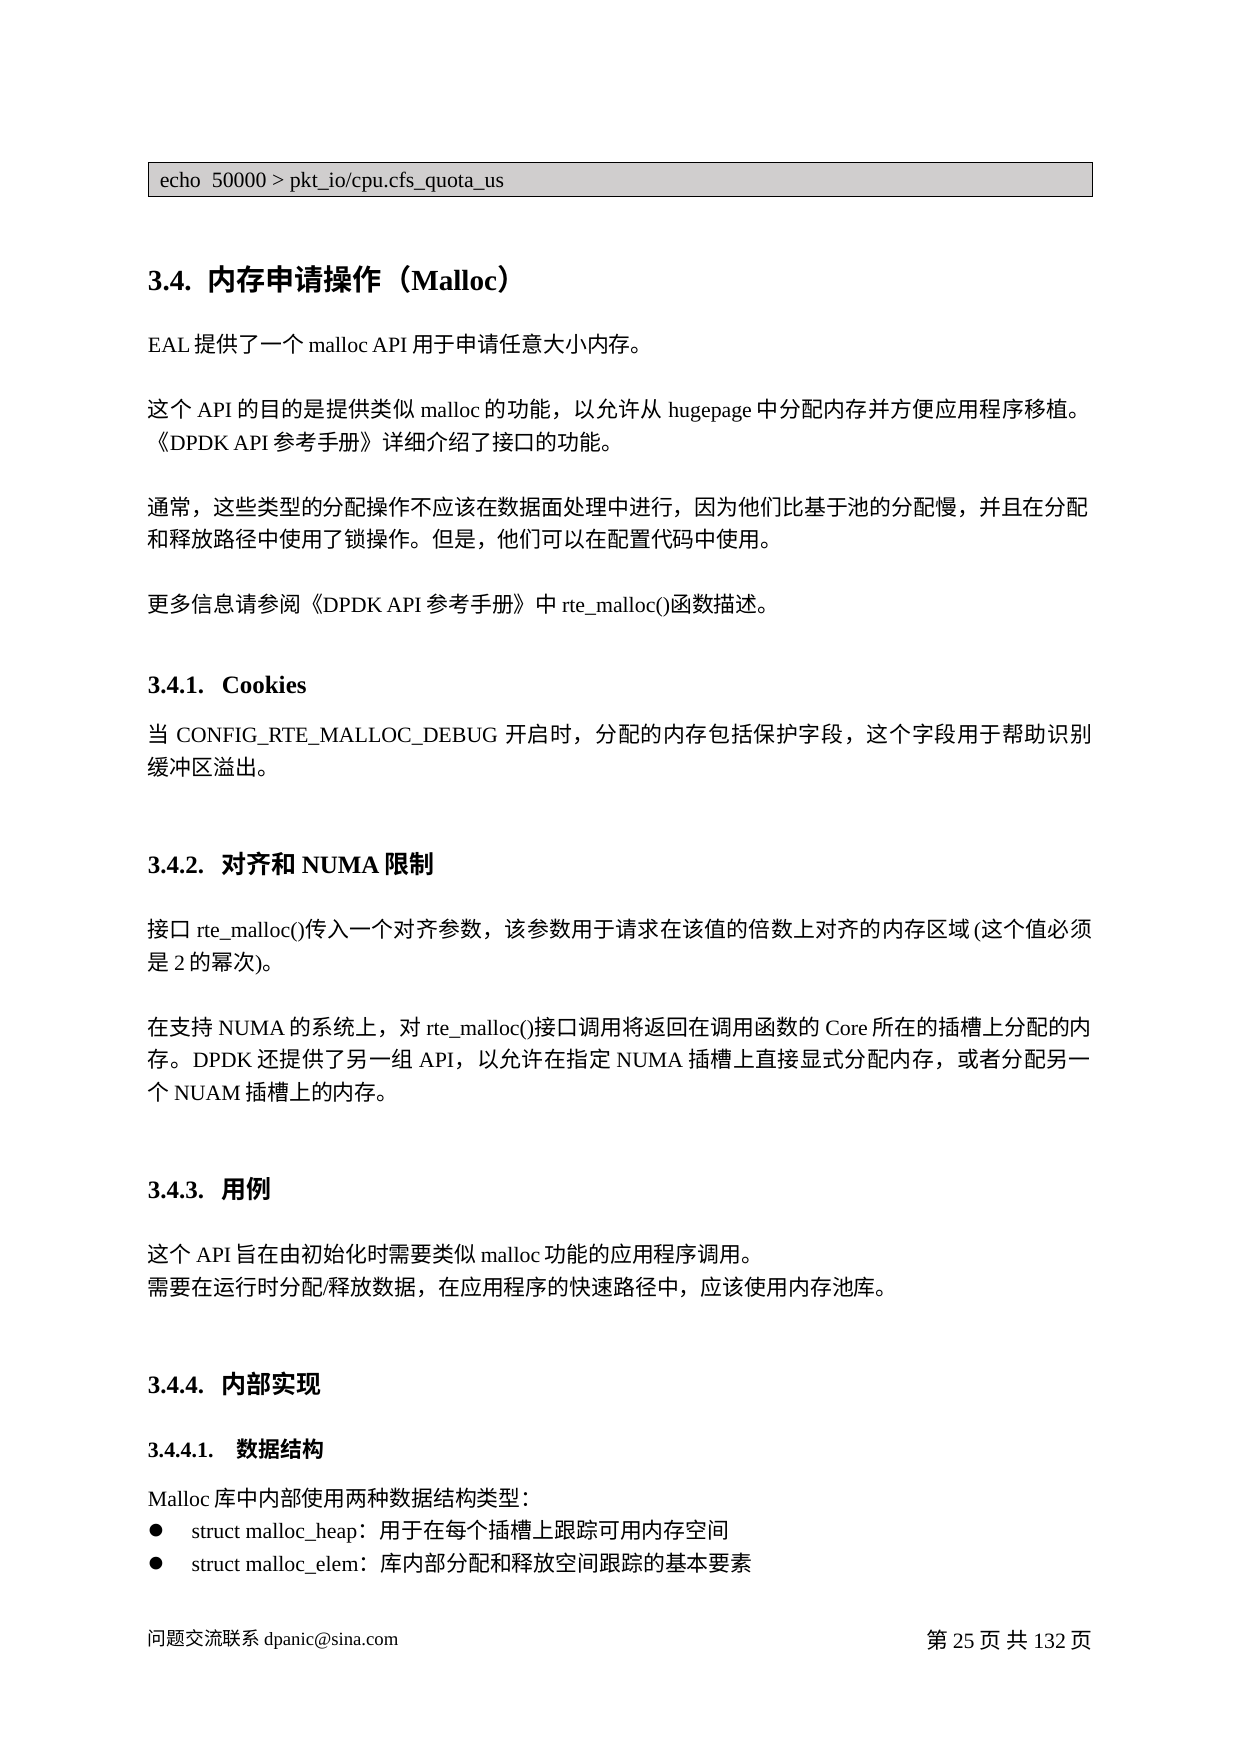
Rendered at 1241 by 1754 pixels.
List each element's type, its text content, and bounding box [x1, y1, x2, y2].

text 当 CONFIG_RTE_MALLOC_DEBUG 开启时，分配的内存包括保护字段，这个字段用于帮助识别缓冲区溢出。 [148, 717, 1092, 782]
text 在支持NUMA的系统上，对rte_malloc()接口调用将返回在调用函数的Core所在的插槽上分配的内存。DPDK还提供了另一组API，以允许在指定NUMA插槽上直接显式分配内存，或者分配另一个NUAM插槽上的内存。 [148, 1009, 1092, 1107]
text 这个API旨在由初始化时需要类似malloc功能的应用程序调用。 [148, 1237, 1092, 1269]
subtitle Cookies [148, 668, 1092, 700]
text 接口rte_malloc()传入一个对齐参数，该参数用于请求在该值的倍数上对齐的内存区域(这个值必须是2的幂次)。 [148, 912, 1092, 977]
subtitle 数据结构 [148, 1432, 1092, 1464]
subtitle 用例 [148, 1155, 1092, 1220]
list struct malloc_heap：用于在每个插槽上跟踪可用内存空间 [148, 1513, 1092, 1545]
text 更多信息请参阅《DPDK API参考手册》中rte_malloc()函数描述。 [148, 587, 1092, 619]
subtitle 内部实现 [148, 1350, 1092, 1415]
subtitle 对齐和NUMA限制 [148, 830, 1092, 895]
subtitle 内存申请操作（Malloc） [148, 245, 1092, 310]
text 需要在运行时分配/释放数据，在应用程序的快速路径中，应该使用内存池库。 [148, 1269, 1092, 1302]
text 这个API的目的是提供类似malloc的功能，以允许从hugepage中分配内存并方便应用程序移植。 《DPDK API参考手册》详细介绍了接口的功能。 [148, 392, 1092, 457]
text Malloc库中内部使用两种数据结构类型： [148, 1480, 1092, 1513]
list struct malloc_elem：库内部分配和释放空间跟踪的基本要素 [148, 1545, 1092, 1578]
text 通常，这些类型的分配操作不应该在数据面处理中进行，因为他们比基于池的分配慢，并且在分配和释放路径中使用了锁操作。但是，他们可以在配置代码中使用。 [148, 489, 1092, 554]
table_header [149, 163, 1092, 196]
text EAL提供了一个malloc API用于申请任意大小内存。 [148, 327, 1092, 359]
